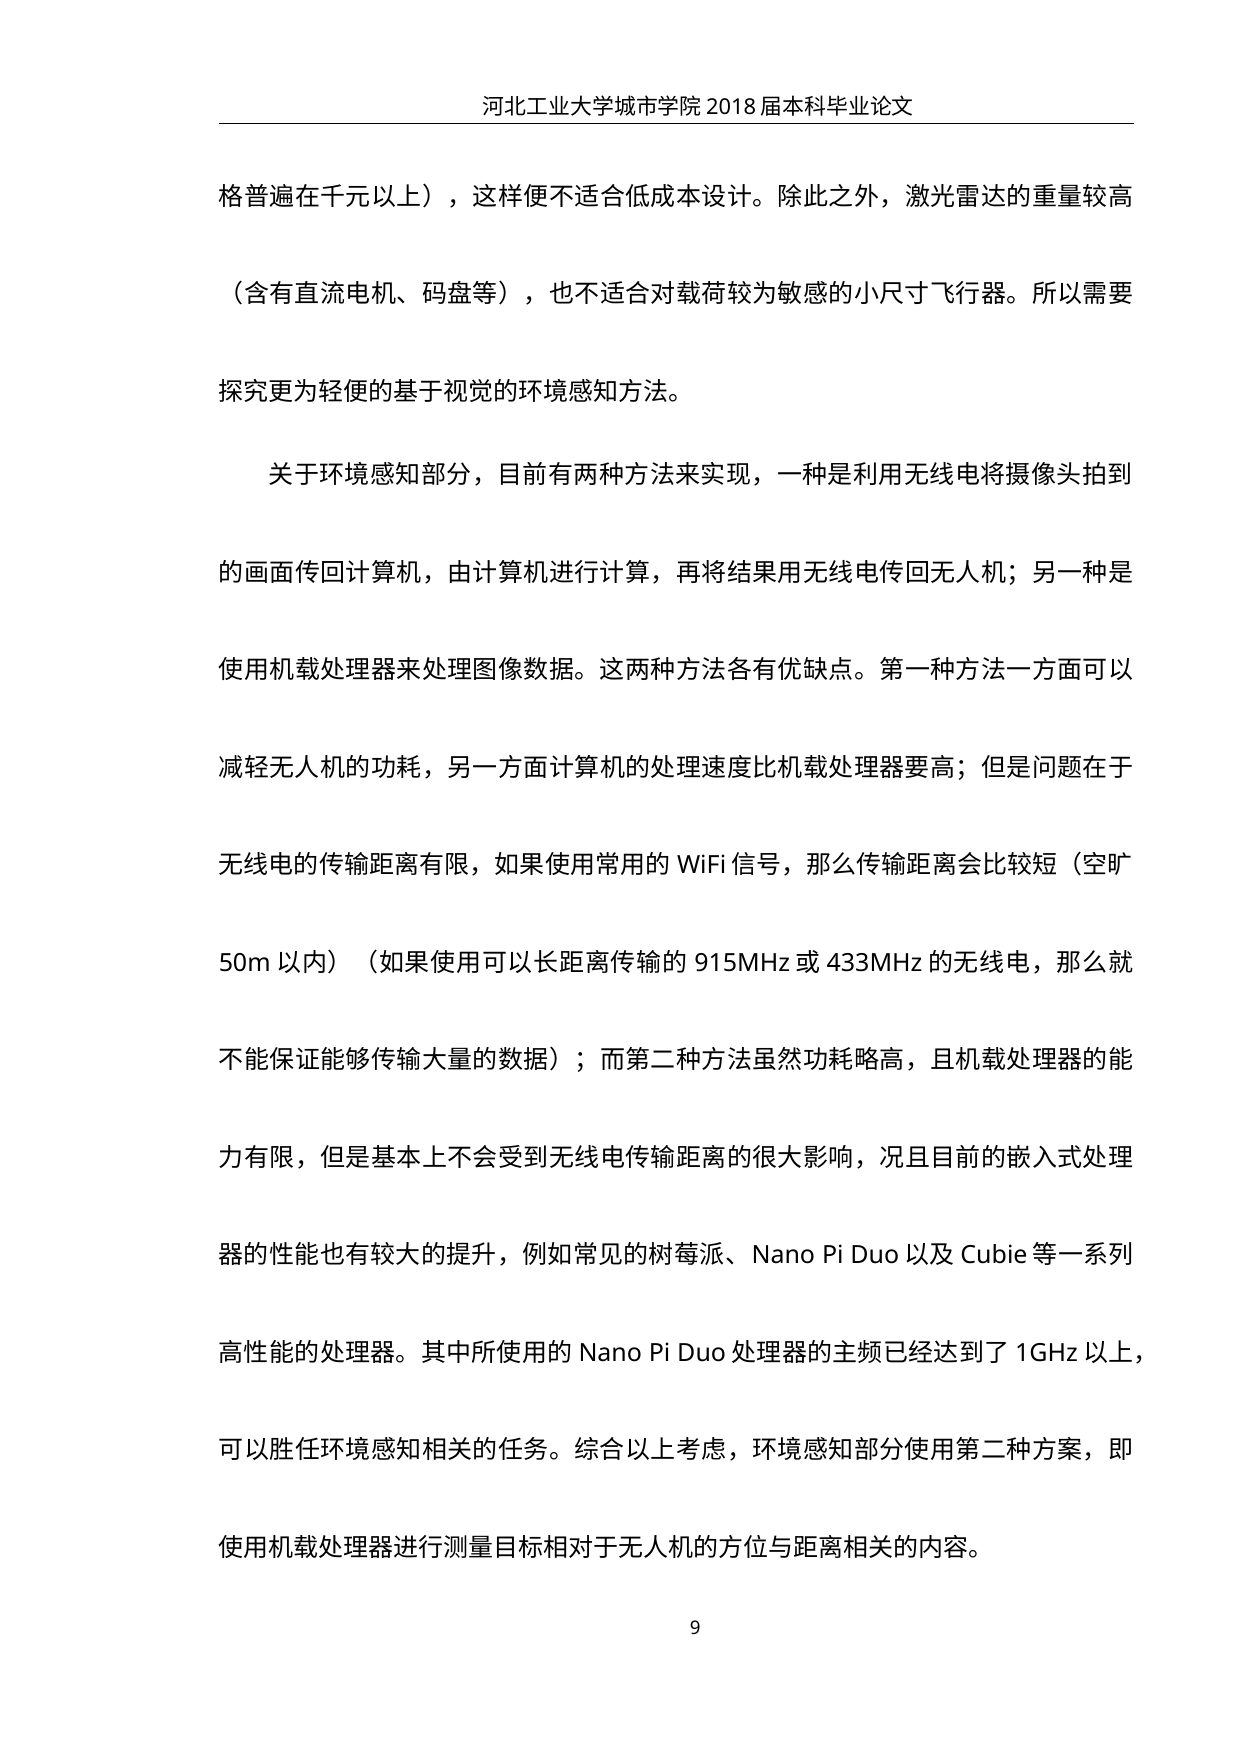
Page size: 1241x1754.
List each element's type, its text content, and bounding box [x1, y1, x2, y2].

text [218, 162, 1134, 422]
text 关于环境感知部分，目前有两种方法来实现，一种是利用无线电将摄像头拍到的画面传回计算机，由计算机进行计算，再将结果用无线电传回无人机；另一种是使用机载处理器来处理图像数据。这两种方法各有优缺点。第一种方法一方面可以减轻无人机的功耗，另一方面计算机的处理速度比机载处理器要高；但是问题在于无线电的传输距离有限，如果使用常用的WiFi信号，那么传输距离会比较短（空旷50m以内）（如果使用可以长距离传输的915MHz或433MHz的无线电，那么就不能保证能够传输大量的数据）；而第二种方法虽然功耗略高，且机载处理器的能力有限，但是基本上不会受到无线电传输距离的很大影响，况且目前的嵌入式处理器的性能也有较大的提升，例如常见的树莓派、Nano Pi Duo以及Cubie等一系列高性能的处理器。其中所使用的Nano Pi Duo处理器的主频已经达到了1GHz以上，可以胜任环境感知相关的任务。综合以上考虑，环境感知部分使用第二种方案，即使用机载处理器进行测量目标相对于无人机的方位与距离相关的内容。 [218, 440, 1134, 1578]
